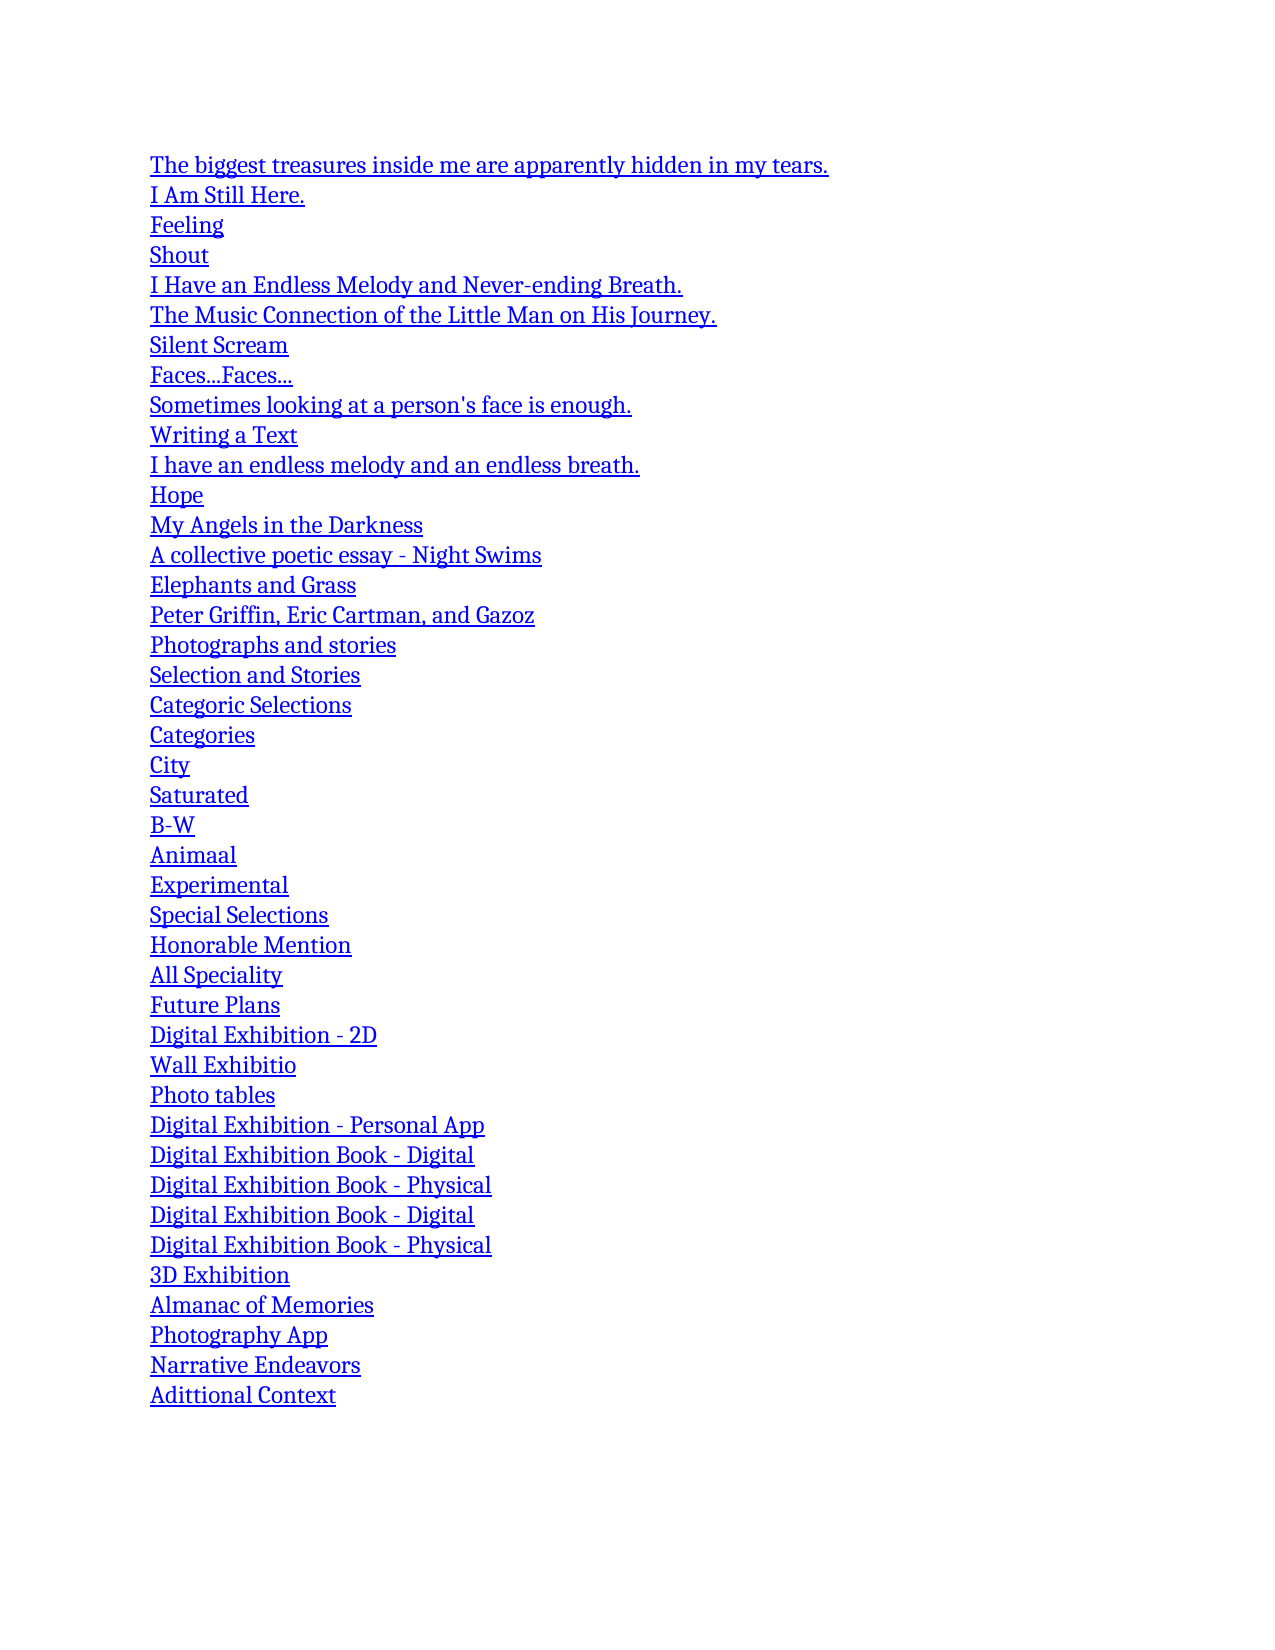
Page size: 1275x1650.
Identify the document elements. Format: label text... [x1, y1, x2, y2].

text Honorable Mention [150, 930, 1125, 960]
text Digital Exhibition Book - Digital [150, 1200, 1125, 1230]
text Animaal [150, 840, 1125, 870]
text 3D Exhibition [150, 1260, 1125, 1290]
text Faces...Faces... [150, 360, 1125, 390]
text Adittional Context [150, 1380, 1125, 1410]
text All Speciality [150, 960, 1125, 990]
text Experimental [150, 870, 1125, 900]
text I have an endless melody and an endless breath. [150, 450, 1125, 480]
text The biggest treasures inside me are apparently hidden in my tears. [150, 150, 1125, 180]
text Photography App [150, 1320, 1125, 1350]
text I Am Still Here. [150, 180, 1125, 210]
text Future Plans [150, 990, 1125, 1020]
text Elephants and Grass [150, 570, 1125, 600]
text Categoric Selections [150, 690, 1125, 720]
text Almanac of Memories [150, 1290, 1125, 1320]
text Feeling [150, 210, 1125, 240]
text Digital Exhibition - Personal App [150, 1110, 1125, 1140]
text Wall Exhibitio [150, 1050, 1125, 1080]
text My Angels in the Darkness [150, 510, 1125, 540]
text Sometimes looking at a person's face is enough. [150, 390, 1125, 420]
text Categories [150, 720, 1125, 750]
text Digital Exhibition Book - Physical [150, 1170, 1125, 1200]
text Peter Griffin, Eric Cartman, and Gazoz [150, 600, 1125, 630]
text City [150, 750, 1125, 780]
text Photo tables [150, 1080, 1125, 1110]
text Shout [150, 240, 1125, 270]
text Digital Exhibition - 2D [150, 1020, 1125, 1050]
text Silent Scream [150, 330, 1125, 360]
text Hope [150, 480, 1125, 510]
text Special Selections [150, 900, 1125, 930]
text Photographs and stories [150, 630, 1125, 660]
text Digital Exhibition Book - Digital [150, 1140, 1125, 1170]
text B-W [150, 810, 1125, 840]
text Digital Exhibition Book - Physical [150, 1230, 1125, 1260]
text A collective poetic essay - Night Swims [150, 540, 1125, 570]
text I Have an Endless Melody and Never-ending Breath. [150, 270, 1125, 300]
text Narrative Endeavors [150, 1350, 1125, 1380]
text Saturated [150, 780, 1125, 810]
text Writing a Text [150, 420, 1125, 450]
text The Music Connection of the Little Man on His Journey. [150, 300, 1125, 330]
text Selection and Stories [150, 660, 1125, 690]
